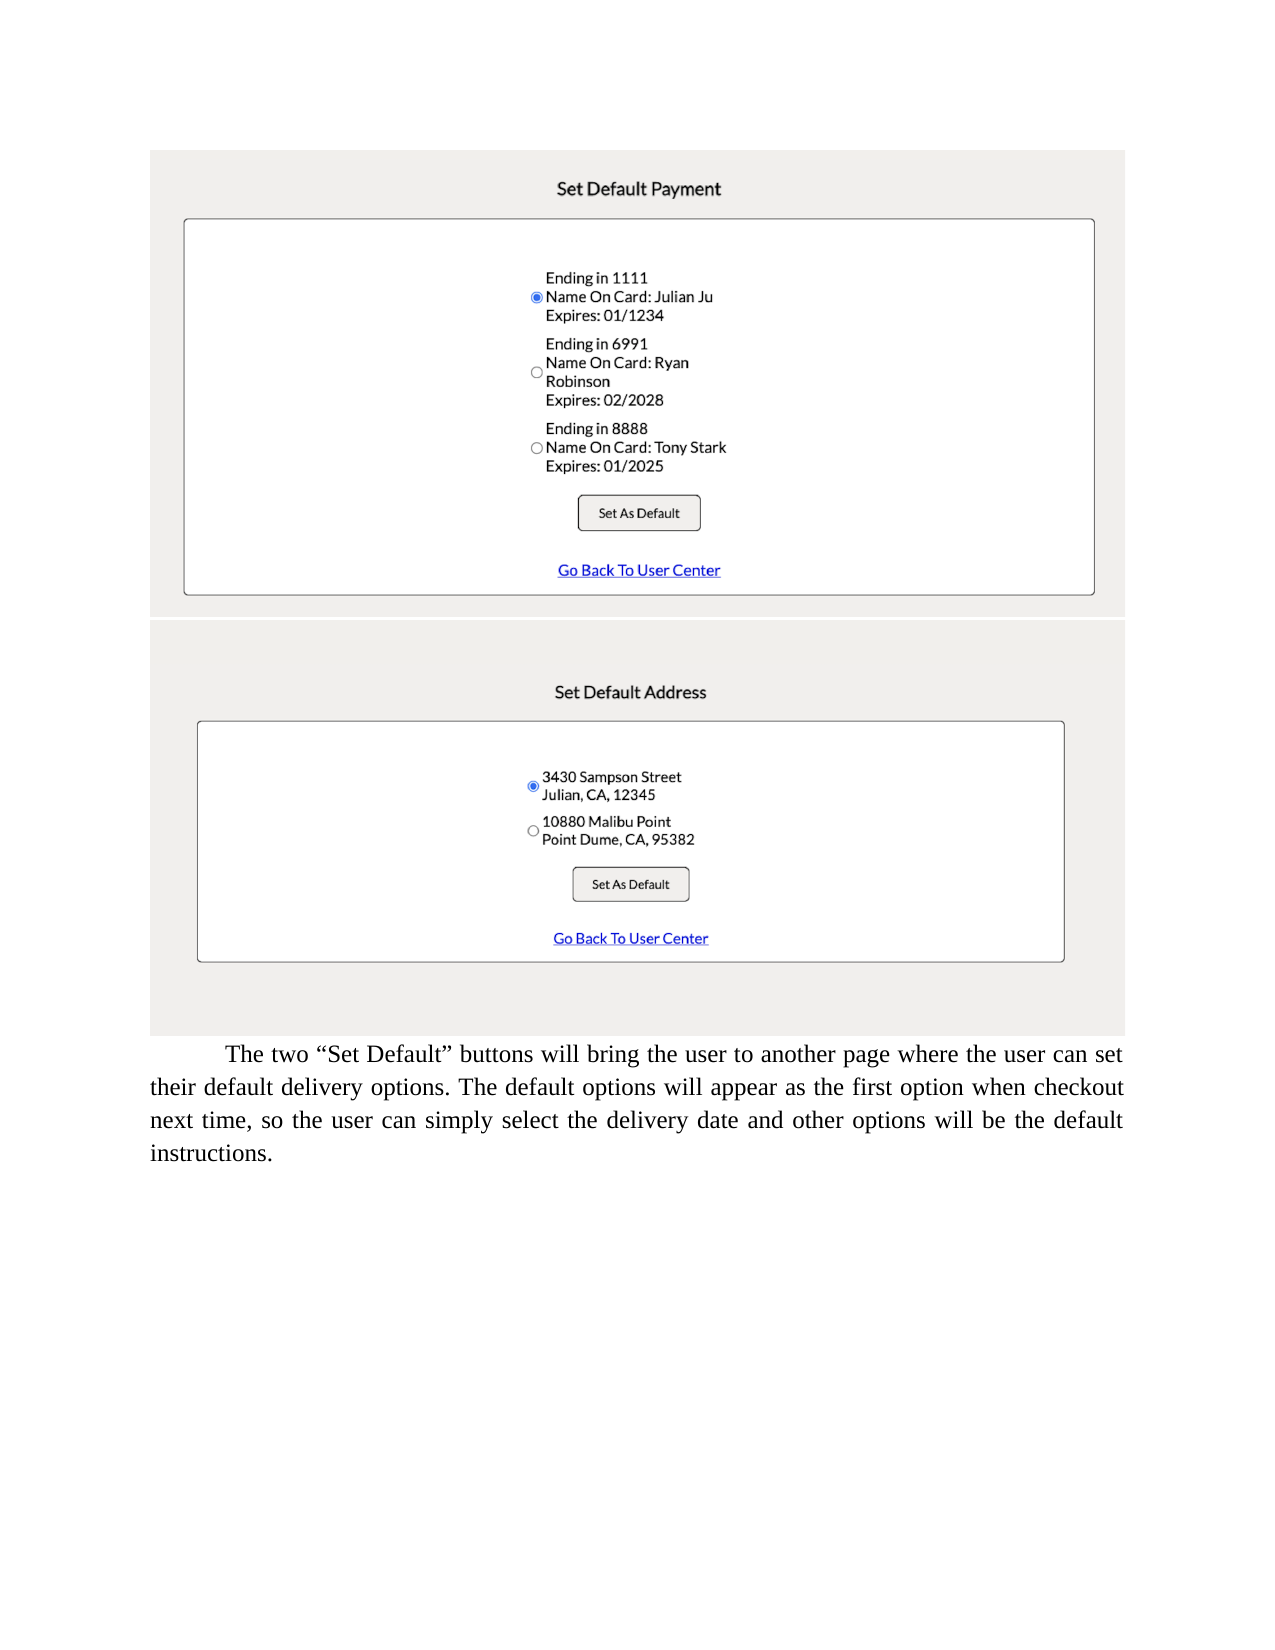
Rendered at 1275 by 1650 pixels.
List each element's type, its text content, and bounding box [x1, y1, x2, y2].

picture [150, 150, 1125, 617]
text The two “Set Default” buttons will bring the user to another page where the user can set their default delivery options. The default options will appear as the first option when checkout next time, so the user can simply select the delivery date and other options will be the default instructions. [150, 1039, 1125, 1167]
picture [150, 620, 1125, 1036]
